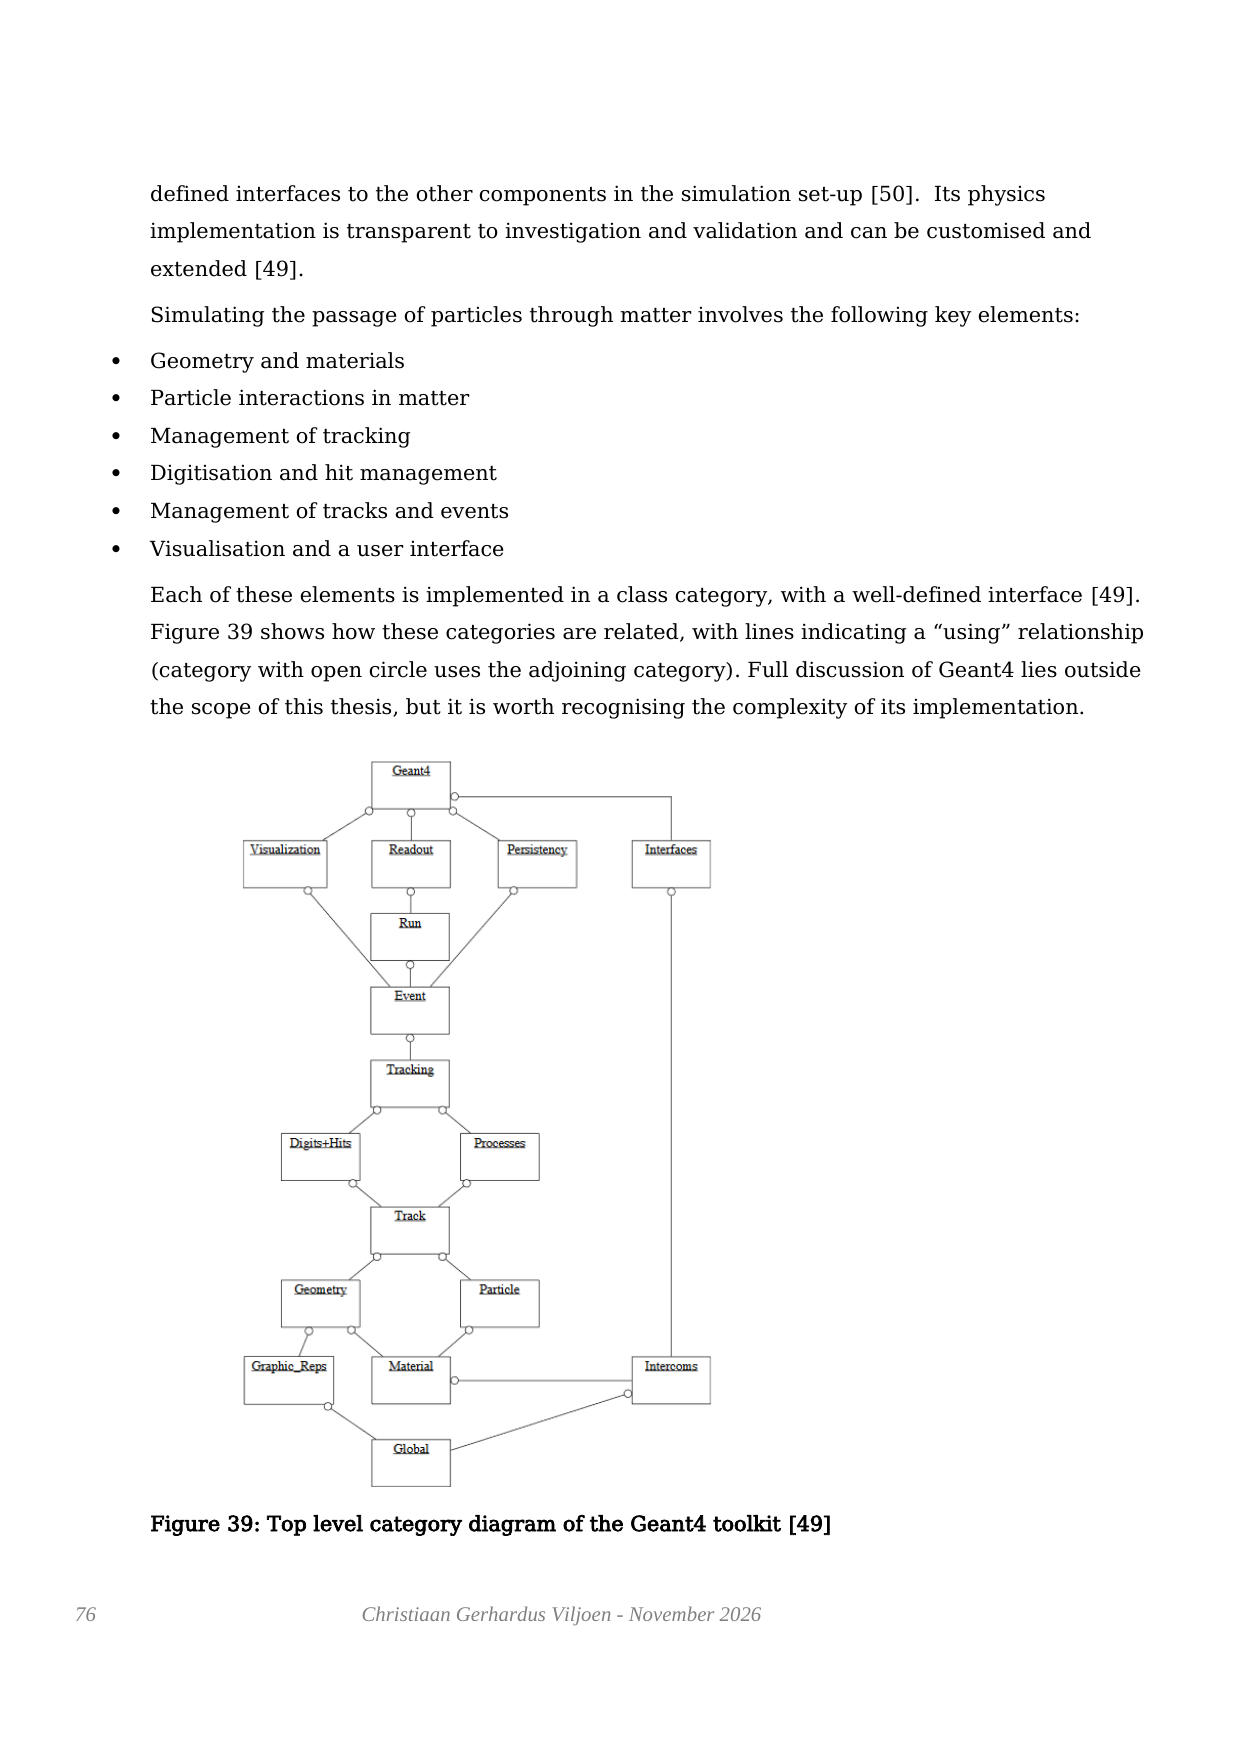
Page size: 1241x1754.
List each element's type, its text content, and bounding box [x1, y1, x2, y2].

list Geometry and materials [112, 347, 1165, 372]
list Management of tracks and events [112, 498, 1165, 523]
text Each of these elements is implemented in a class category, with a well-defined interface . Figure 32 shows how these categories are related, with lines indicating a “using” relationship (category with open circle uses the adjoining category). Full discussion of Geant4 lies outside the scope of this thesis, but it is worth recognising the complexity of its implementation. [150, 581, 1165, 719]
text Figure 39: Top level category diagram of the Geant4 toolkit [150, 1510, 1165, 1535]
list Particle interactions in matter [112, 385, 1165, 410]
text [150, 181, 1165, 281]
list Digitisation and hit management [112, 460, 1165, 485]
text Simulating the passage of particles through matter involves the following key elements: [150, 302, 1165, 327]
list Visualisation and a user interface [112, 535, 1165, 561]
picture [150, 739, 768, 1490]
list Management of tracking [112, 423, 1165, 448]
